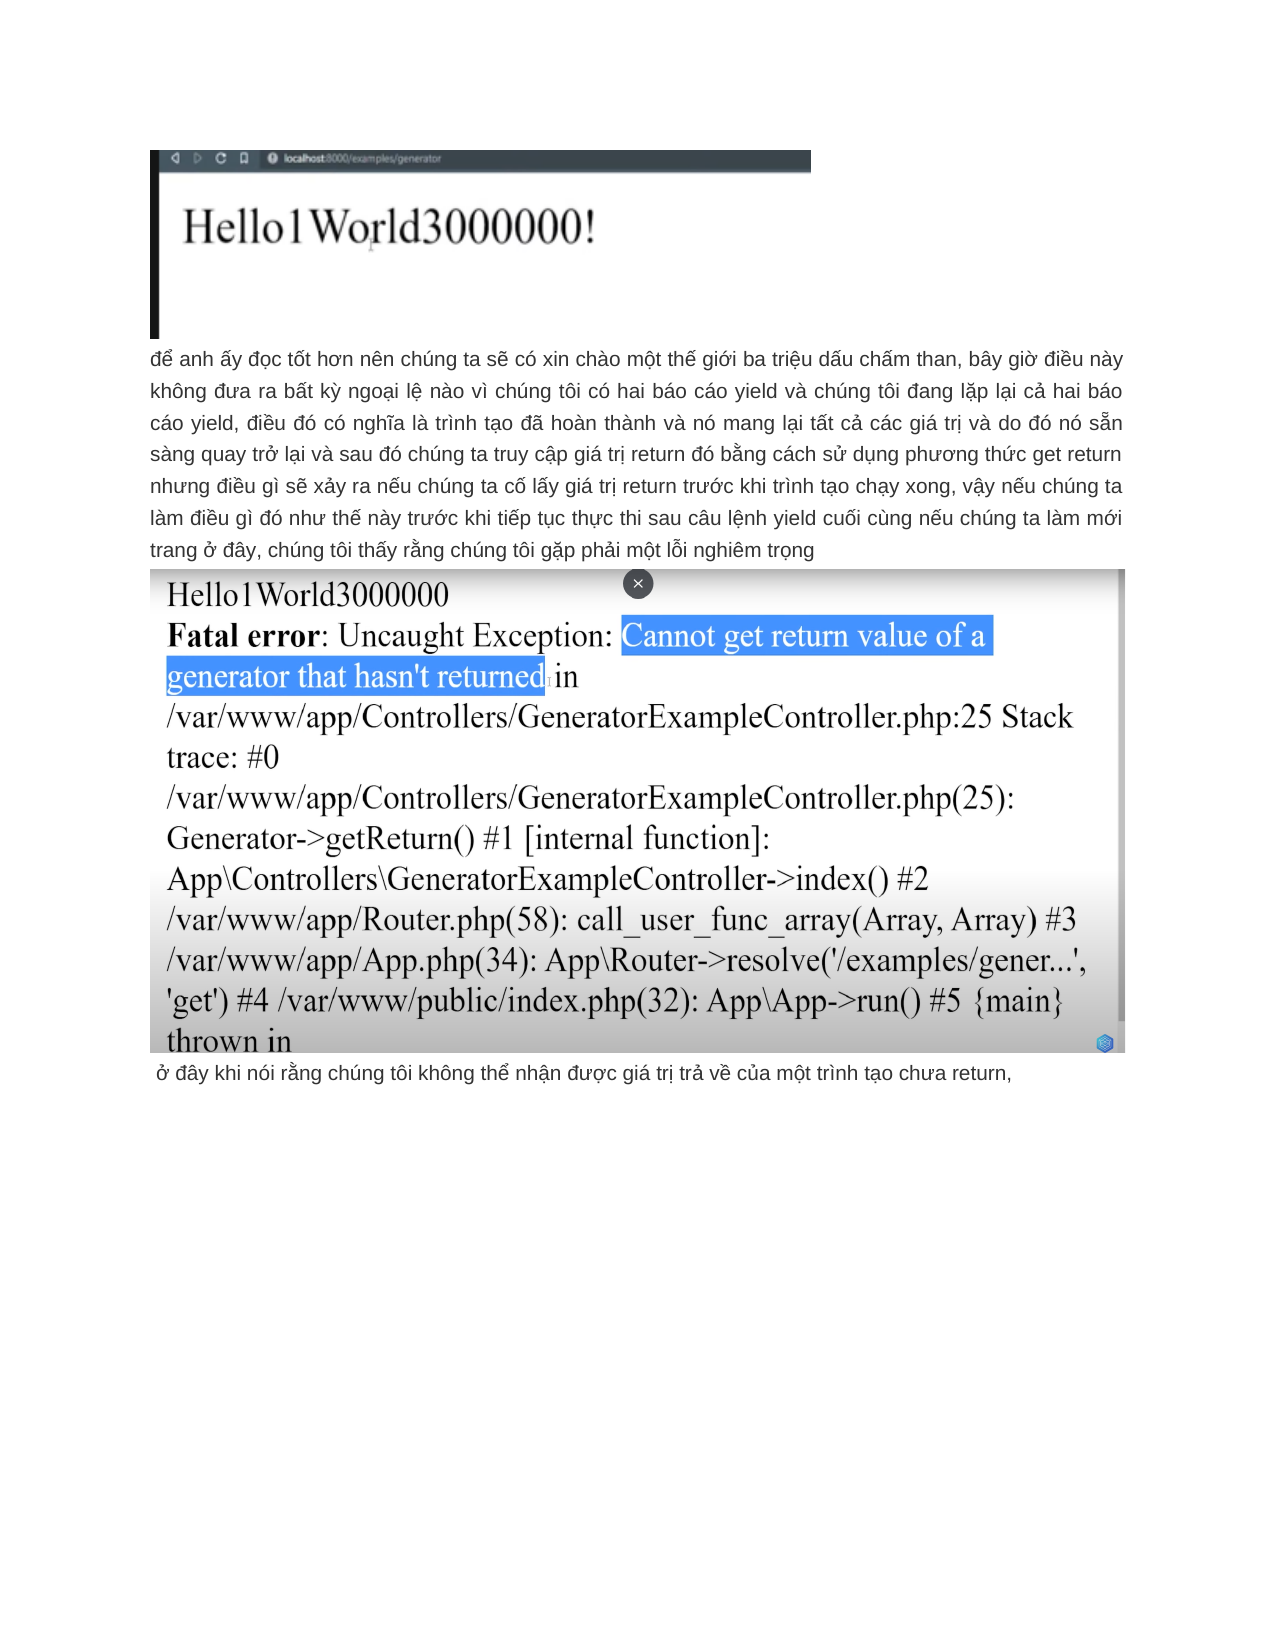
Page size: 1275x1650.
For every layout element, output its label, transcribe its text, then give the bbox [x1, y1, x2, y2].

picture [150, 569, 1125, 1053]
picture [150, 150, 811, 339]
text để anh ấy đọc tốt hơn nên chúng ta sẽ có xin chào một thế giới ba triệu dấu chấm than, bây giờ điều này không đưa ra bất kỳ ngoại lệ nào vì chúng tôi có hai báo cáo yield và chúng tôi đang lặp lại cả hai báo cáo yield, điều đó có nghĩa là trình tạo đã hoàn thành và nó mang lại tất cả các giá trị và do đó nó sẵn sàng quay trở lại và sau đó chúng ta truy cập giá trị return đó bằng cách sử dụng phương thức get return nhưng điều gì sẽ xảy ra nếu chúng ta cố lấy giá trị return trước khi trình tạo chạy xong, vậy nếu chúng ta làm điều gì đó như thế này trước khi tiếp tục thực thi sau câu lệnh yield cuối cùng nếu chúng ta làm mới trang ở đây, chúng tôi thấy rằng chúng tôi gặp phải một lỗi nghiêm trọng [150, 347, 1125, 561]
text ở đây khi nói rằng chúng tôi không thể nhận được giá trị trả về của một trình tạo chưa return, [150, 1060, 1125, 1084]
